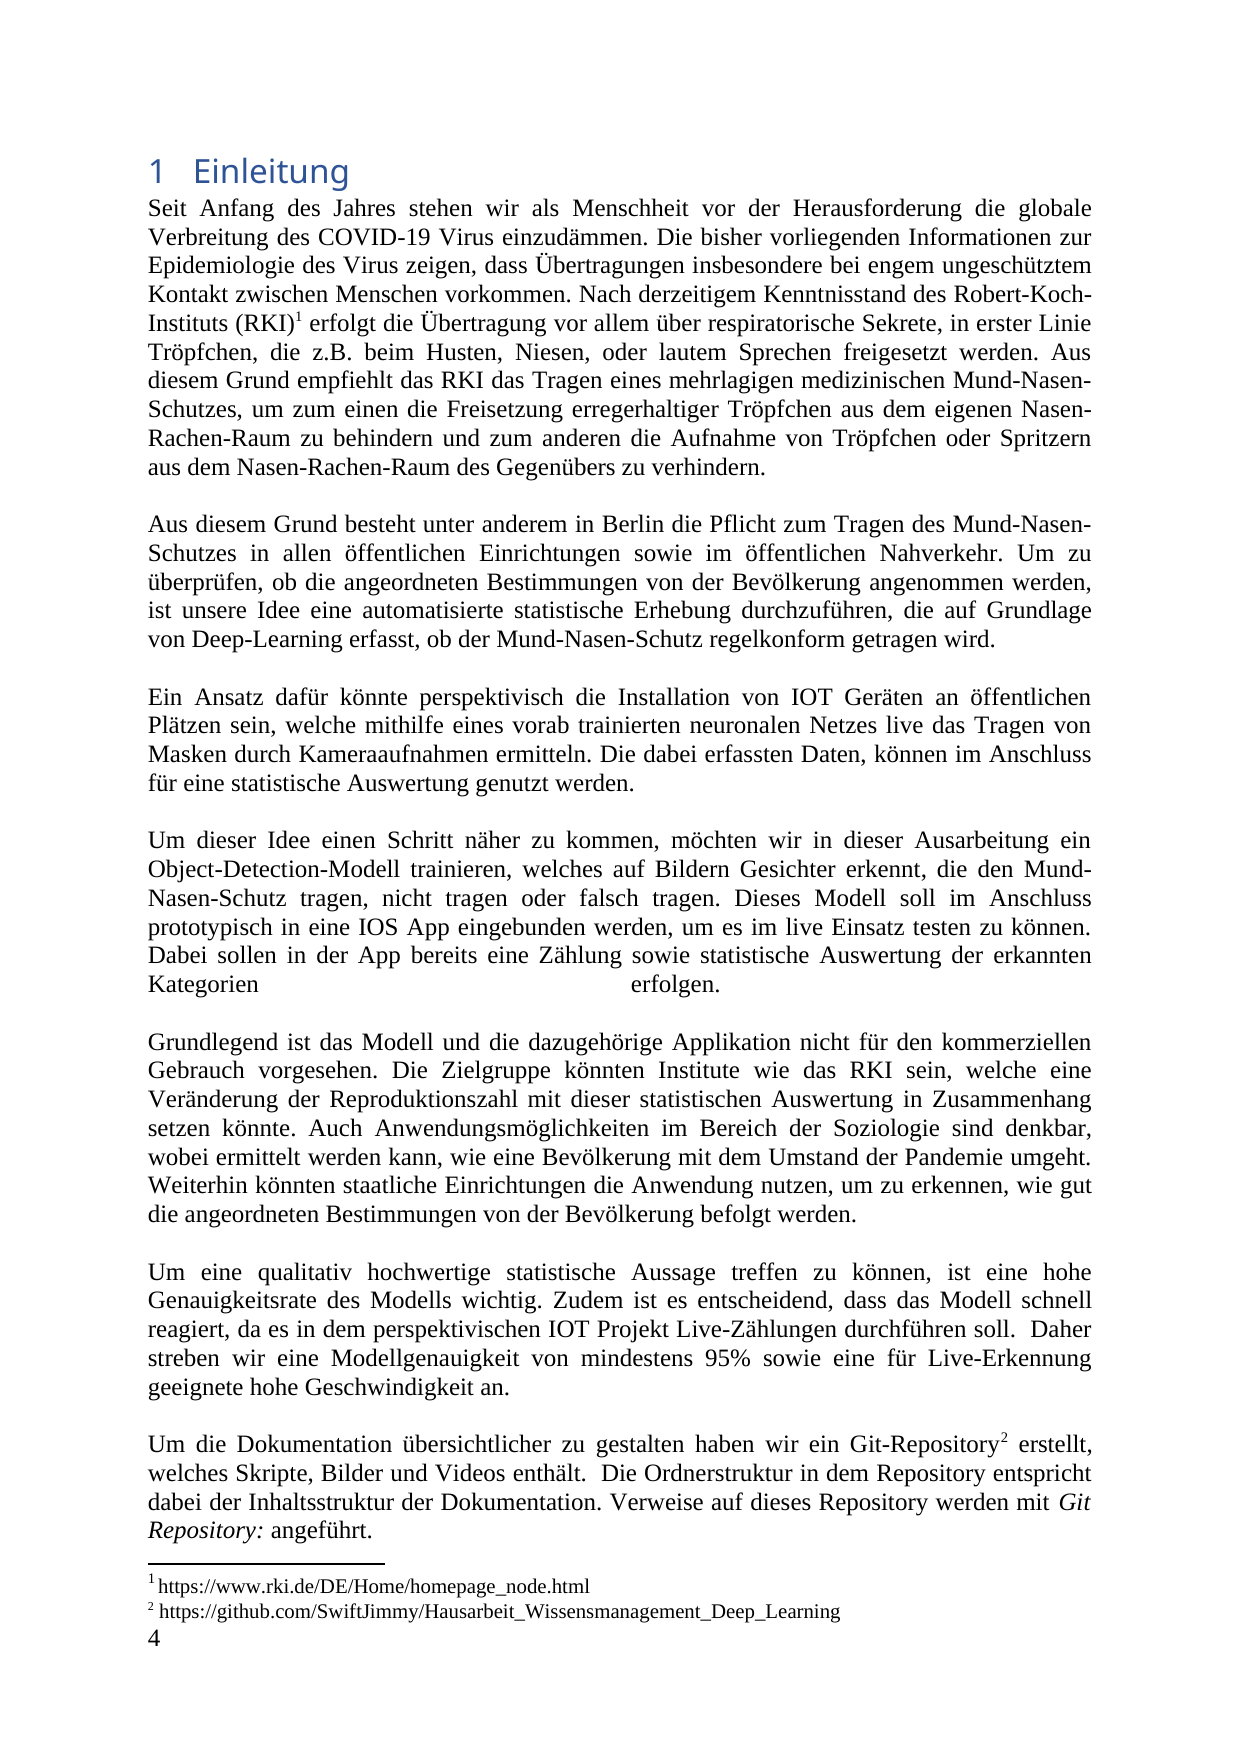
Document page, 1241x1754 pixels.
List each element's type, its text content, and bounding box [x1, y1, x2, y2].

text Um eine qualitativ hochwertige statistische Aussage treffen zu können, ist eine hohe Genauigkeitsrate des Modells wichtig. Zudem ist es entscheidend, dass das Modell schnell reagiert, da es in dem perspektivischen IOT Projekt Live-Zählungen durchführen soll. Daher streben wir eine Modellgenauigkeit von mindestens 95% sowie eine für Live-Erkennung geeignete hohe Geschwindigkeit an. [148, 1257, 1093, 1401]
subtitle Einleitung [148, 148, 1093, 193]
text Aus diesem Grund besteht unter anderem in Berlin die Pflicht zum Tragen des Mund-Nasen-Schutzes in allen öffentlichen Einrichtungen sowie im öffentlichen Nahverkehr. Um zu überprüfen, ob die angeordneten Bestimmungen von der Bevölkerung angenommen werden, ist unsere Idee eine automatisierte statistische Erhebung durchzuführen, die auf Grundlage von Deep-Learning erfasst, ob der Mund-Nasen-Schutz regelkonform getragen wird. [148, 509, 1093, 653]
text Seit Anfang des Jahres stehen wir als Menschheit vor der Herausforderung die globale Verbreitung des COVID-19 Virus einzudämmen. Die bisher vorliegenden Informationen zur Epidemiologie des Virus zeigen, dass Übertragungen insbesondere bei engem ungeschütztem Kontakt zwischen Menschen vorkommen. Nach derzeitigem Kenntnisstand des Robert-Koch-Instituts (RKI) erfolgt die Übertragung vor allem über respiratorische Sekrete, in erster Linie Tröpfchen, die z.B. beim Husten, Niesen, oder lautem Sprechen freigesetzt werden. Aus diesem Grund empfiehlt das RKI das Tragen eines mehrlagigen medizinischen Mund-Nasen-Schutzes, um zum einen die Freisetzung erregerhaltiger Tröpfchen aus dem eigenen Nasen-Rachen-Raum zu behindern und zum anderen die Aufnahme von Tröpfchen oder Spritzern aus dem Nasen-Rachen-Raum des Gegenübers zu verhindern. [148, 193, 1093, 481]
text Grundlegend ist das Modell und die dazugehörige Applikation nicht für den kommerziellen Gebrauch vorgesehen. Die Zielgruppe könnten Institute wie das RKI sein, welche eine Veränderung der Reproduktionszahl mit dieser statistischen Auswertung in Zusammenhang setzen könnte. Auch Anwendungsmöglichkeiten im Bereich der Soziologie sind denkbar, wobei ermittelt werden kann, wie eine Bevölkerung mit dem Umstand der Pandemie umgeht. Weiterhin könnten staatliche Einrichtungen die Anwendung nutzen, um zu erkennen, wie gut die angeordneten Bestimmungen von der Bevölkerung befolgt werden. [148, 1027, 1093, 1228]
text Um dieser Idee einen Schritt näher zu kommen, möchten wir in dieser Ausarbeitung ein Object-Detection-Modell trainieren, welches auf Bildern Gesichter erkennt, die den Mund-Nasen-Schutz tragen, nicht tragen oder falsch tragen. Dieses Modell soll im Anschluss prototypisch in eine IOS App eingebunden werden, um es im live Einsatz testen zu können. Dabei sollen in der App bereits eine Zählung sowie statistische Auswertung der erkannten Kategorien erfolgen. [148, 826, 1093, 1027]
text Um die Dokumentation übersichtlicher zu gestalten haben wir ein Git-Repository erstellt, welches Skripte, Bilder und Videos enthält. Die Ordnerstruktur in dem Repository entspricht dabei der Inhaltsstruktur der Dokumentation. Verweise auf dieses Repository werden mit Git Repository: angeführt. [148, 1429, 1093, 1544]
text Ein Ansatz dafür könnte perspektivisch die Installation von IOT Geräten an öffentlichen Plätzen sein, welche mithilfe eines vorab trainierten neuronalen Netzes live das Tragen von Masken durch Kameraaufnahmen ermitteln. Die dabei erfassten Daten, können im Anschluss für eine statistische Auswertung genutzt werden. [148, 682, 1093, 797]
